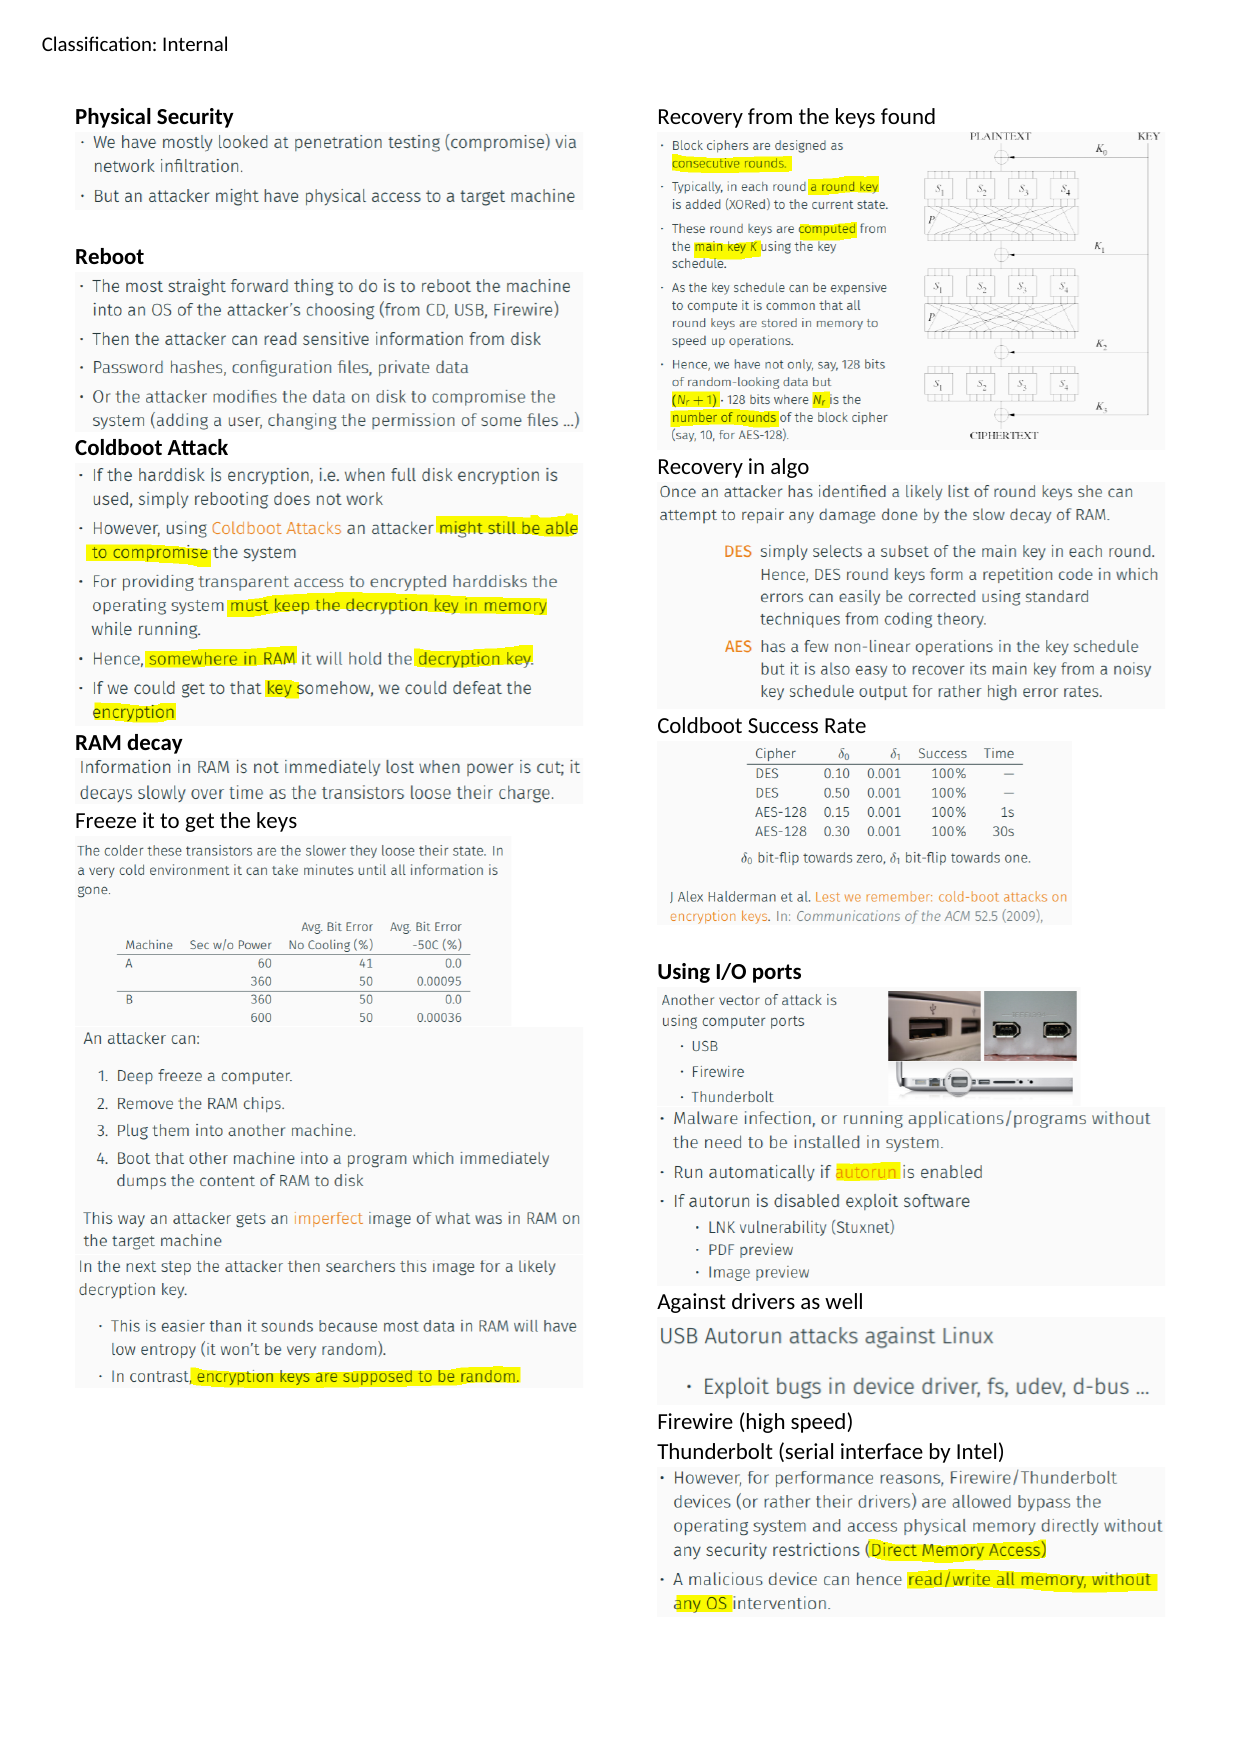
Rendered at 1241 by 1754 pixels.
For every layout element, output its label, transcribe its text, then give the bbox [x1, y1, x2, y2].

text Coldboot Attack [75, 433, 583, 461]
text Physical Security [75, 102, 583, 130]
text Using I/O ports [657, 957, 1165, 985]
picture [657, 1317, 1166, 1405]
text Firewire (high speed) [657, 1407, 1165, 1435]
picture [75, 1027, 584, 1254]
picture [75, 836, 512, 1026]
picture [657, 741, 1072, 925]
text Thunderbolt (serial interface by Intel) [657, 1437, 1165, 1465]
picture [75, 132, 584, 210]
picture [75, 758, 584, 804]
text RAM decay [75, 728, 583, 756]
picture [75, 463, 584, 726]
picture [657, 1107, 1166, 1286]
picture [657, 482, 1166, 709]
text Reboot [75, 242, 583, 270]
text Coldboot Success Rate [657, 711, 1165, 739]
picture [75, 1255, 584, 1388]
picture [657, 132, 1166, 450]
text Recovery from the keys found [657, 102, 1165, 132]
text Recovery in algo [657, 452, 1165, 480]
text Against drivers as well [657, 1287, 1165, 1316]
picture [657, 987, 1081, 1106]
picture [657, 1467, 1166, 1617]
picture [75, 272, 584, 432]
text Freeze it to get the keys [75, 804, 583, 834]
